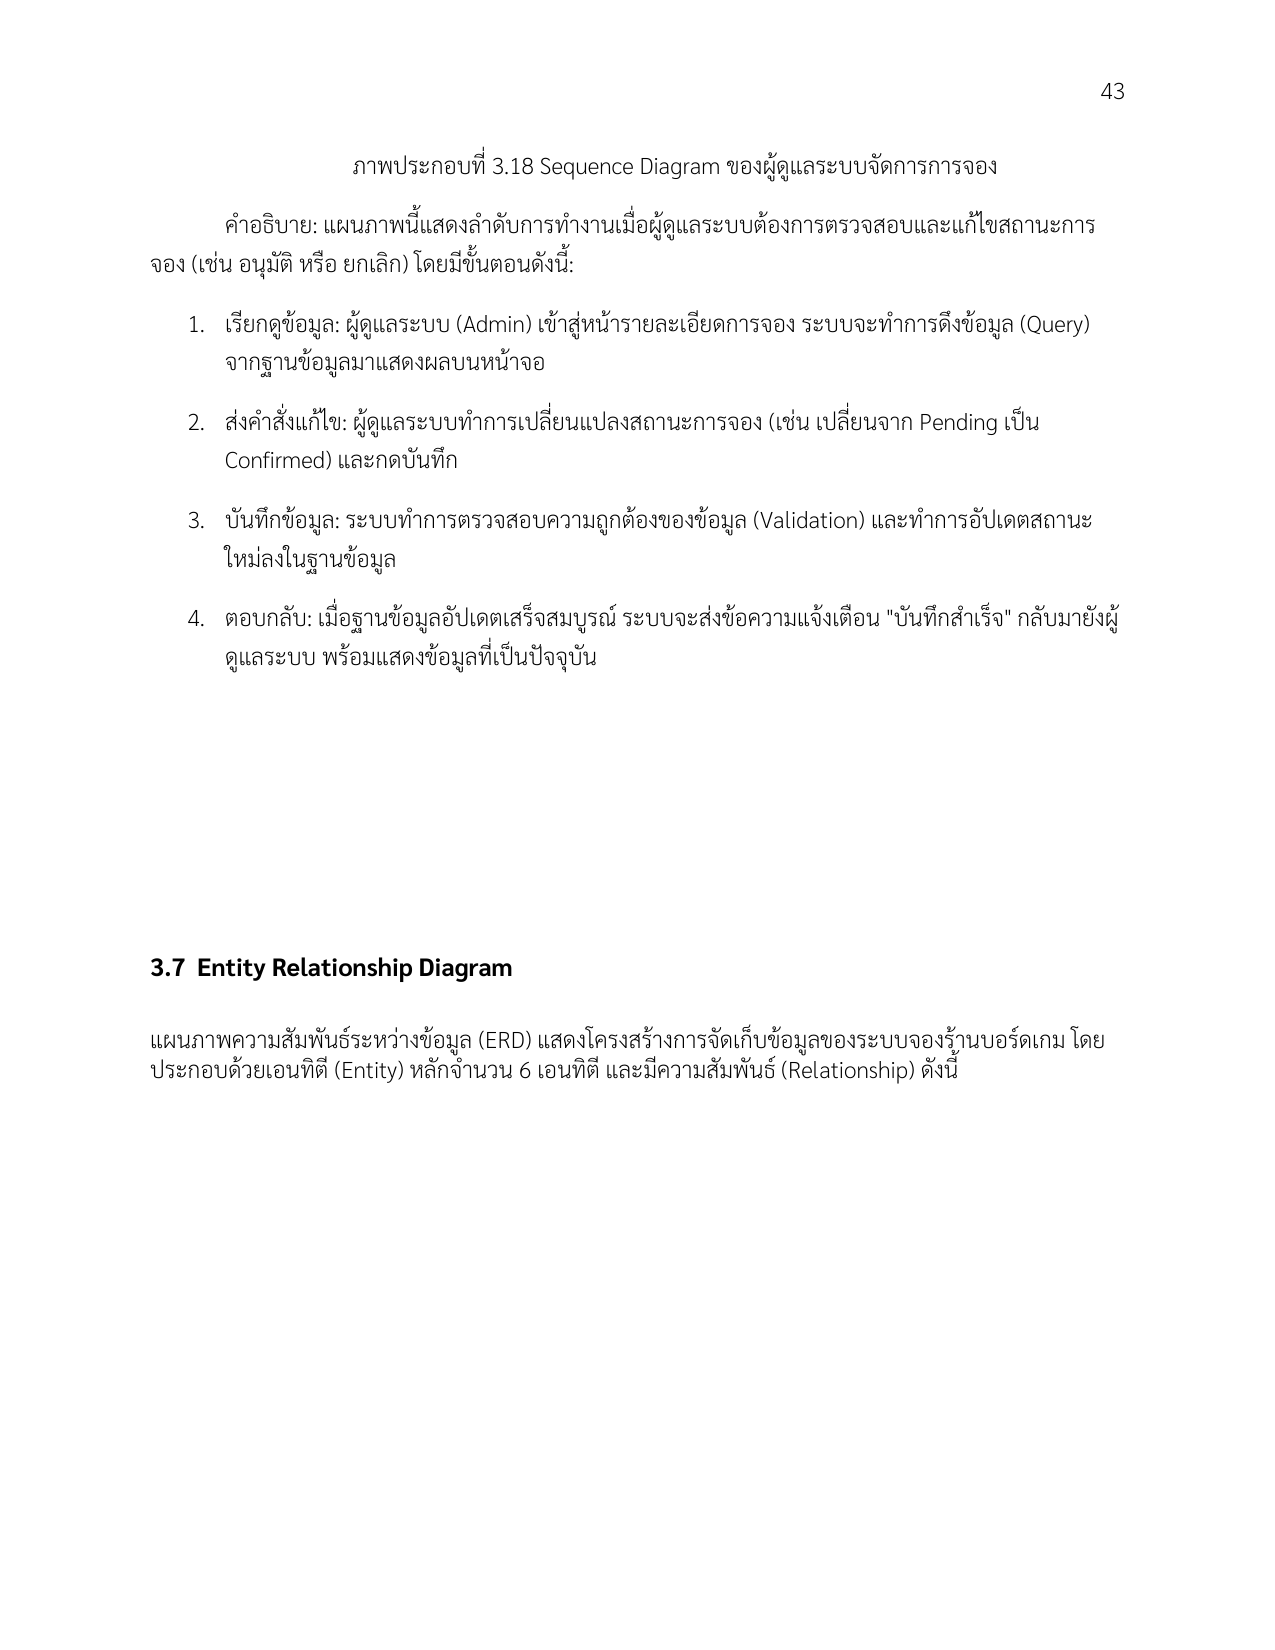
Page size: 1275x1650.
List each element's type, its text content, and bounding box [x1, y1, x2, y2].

subtitle 3.7 Entity Relationship Diagram [150, 950, 1125, 983]
text ภาพประกอบที่ 3.18 Sequence Diagram ของผู้ดูแลระบบจัดการการจอง [150, 150, 1125, 180]
list บันทึกข้อมูล: ระบบทำการตรวจสอบความถูกต้องของข้อมูล (Validation) และทำการอัปเดตสถานะใหม่ลงในฐานข้อมูล [187, 504, 1125, 572]
list ตอบกลับ: เมื่อฐานข้อมูลอัปเดตเสร็จสมบูรณ์ ระบบจะส่งข้อความแจ้งเตือน "บันทึกสำเร็จ" กลับมายังผู้ดูแลระบบ พร้อมแสดงข้อมูลที่เป็นปัจจุบัน [187, 602, 1125, 670]
text คำอธิบาย: แผนภาพนี้แสดงลำดับการทำงานเมื่อผู้ดูแลระบบต้องการตรวจสอบและแก้ไขสถานะการจอง (เช่น อนุมัติ หรือ ยกเลิก) โดยมีขั้นตอนดังนี้: [150, 209, 1125, 278]
list เรียกดูข้อมูล: ผู้ดูแลระบบ (Admin) เข้าสู่หน้ารายละเอียดการจอง ระบบจะทำการดึงข้อมูล (Query) จากฐานข้อมูลมาแสดงผลบนหน้าจอ [187, 308, 1125, 376]
text แผนภาพความสัมพันธ์ระหว่างข้อมูล (ERD) แสดงโครงสร้างการจัดเก็บข้อมูลของระบบจองร้านบอร์ดเกม โดยประกอบด้วยเอนทิตี (Entity) หลักจำนวน 6 เอนทิตี และมีความสัมพันธ์ (Relationship) ดังนี้ [150, 1024, 1125, 1083]
list ส่งคำสั่งแก้ไข: ผู้ดูแลระบบทำการเปลี่ยนแปลงสถานะการจอง (เช่น เปลี่ยนจาก Pending เป็น Confirmed) และกดบันทึก [187, 406, 1125, 474]
